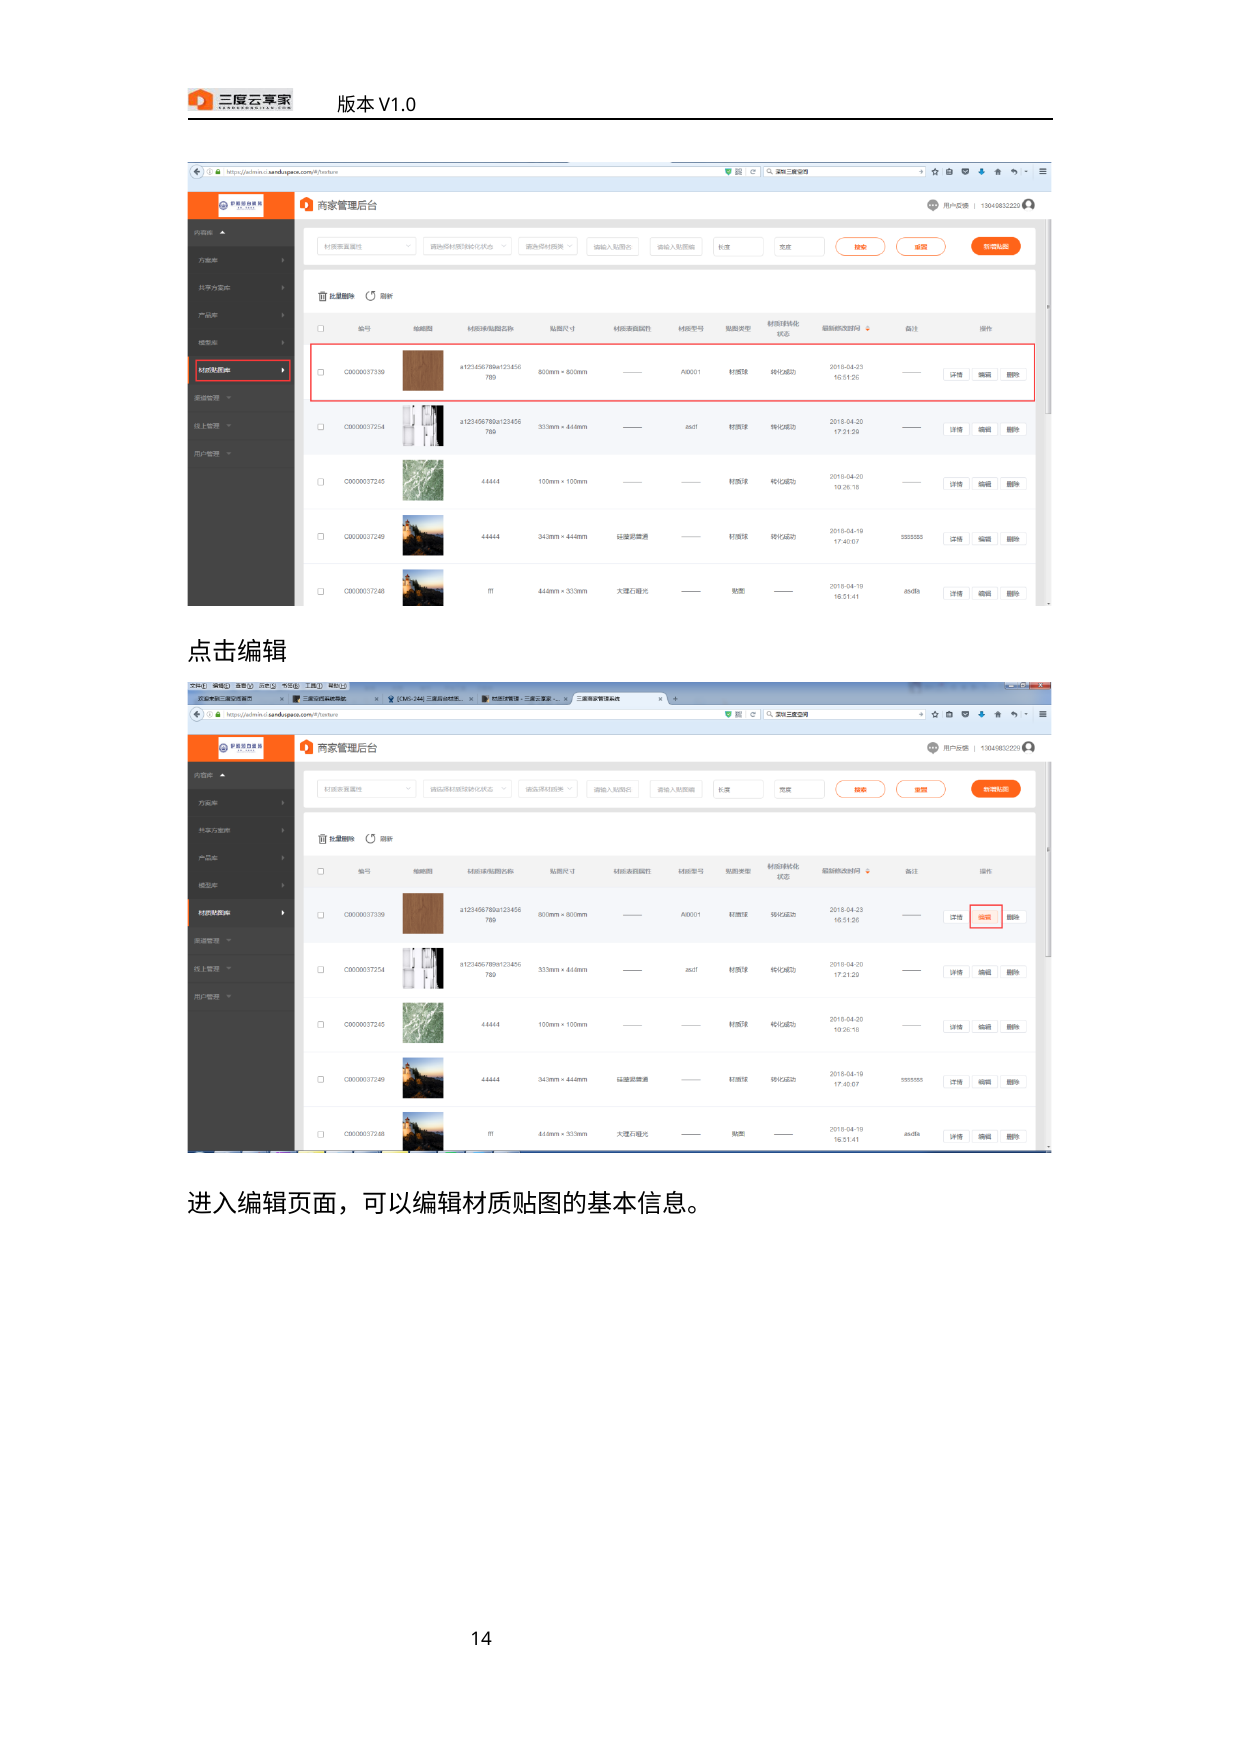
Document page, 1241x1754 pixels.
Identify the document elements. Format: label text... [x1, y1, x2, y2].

picture [187, 88, 294, 111]
text 进入编辑页面，可以编辑材质贴图的基本信息。 [187, 1169, 1053, 1234]
text 点击编辑 [187, 617, 1053, 682]
picture [187, 682, 1052, 1153]
picture [187, 162, 1052, 606]
